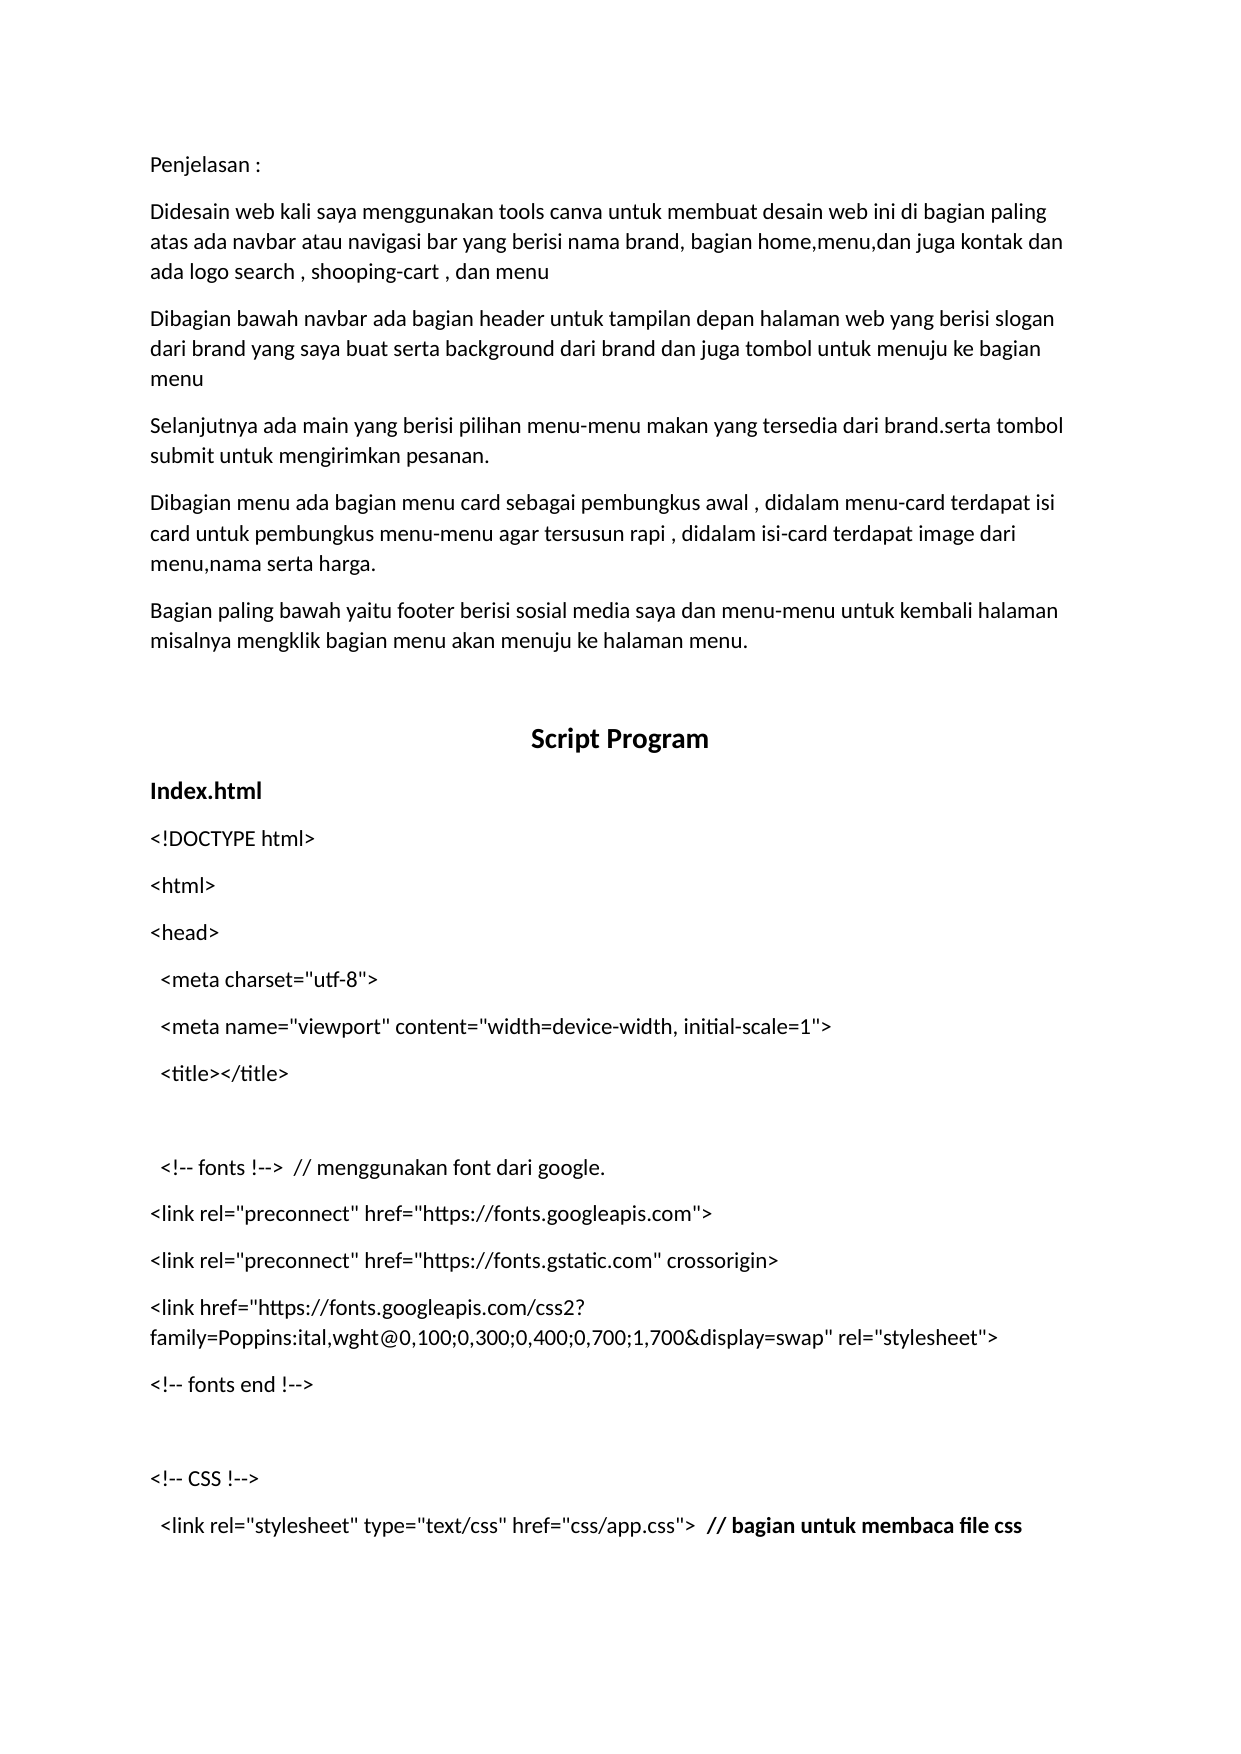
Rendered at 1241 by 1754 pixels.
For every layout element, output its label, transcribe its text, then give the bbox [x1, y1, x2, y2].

text <title></title> [150, 1059, 1090, 1087]
text <link rel="stylesheet" type="text/css" href="css/app.css"> // bagian untuk membaca file css [150, 1511, 1090, 1539]
text Didesain web kali saya menggunakan tools canva untuk membuat desain web ini di bagian paling atas ada navbar atau navigasi bar yang berisi nama brand, bagian home,menu,dan juga kontak dan ada logo search , shooping-cart , dan menu [150, 197, 1090, 285]
text Dibagian menu ada bagian menu card sebagai pembungkus awal , didalam menu-card terdapat isi card untuk pembungkus menu-menu agar tersusun rapi , didalam isi-card terdapat image dari menu,nama serta harga. [150, 488, 1090, 577]
text Bagian paling bawah yaitu footer berisi sosial media saya dan menu-menu untuk kembali halaman misalnya mengklik bagian menu akan menuju ke halaman menu. [150, 596, 1090, 654]
text <meta charset="utf-8"> [150, 965, 1090, 993]
text Dibagian bawah navbar ada bagian header untuk tampilan depan halaman web yang berisi slogan dari brand yang saya buat serta background dari brand dan juga tombol untuk menuju ke bagian menu [150, 304, 1090, 393]
text <head> [150, 918, 1090, 946]
text <link rel="preconnect" href="https://fonts.gstatic.com" crossorigin> [150, 1246, 1090, 1274]
text <!DOCTYPE html> [150, 824, 1090, 852]
text Penjelasan : [150, 150, 1090, 178]
text <!-- CSS !--> [150, 1464, 1090, 1492]
text Index.html [150, 775, 1090, 805]
text <meta name="viewport" content="width=device-width, initial-scale=1"> [150, 1012, 1090, 1040]
text <link href="https://fonts.googleapis.com/css2?family=Poppins:ital,wght@0,100;0,300;0,400;0,700;1,700&display=swap" rel="stylesheet"> [150, 1293, 1090, 1351]
text <!-- fonts !--> // menggunakan font dari google. [150, 1153, 1090, 1181]
text <!-- fonts end !--> [150, 1370, 1090, 1398]
text Script Program [150, 720, 1090, 755]
text Selanjutnya ada main yang berisi pilihan menu-menu makan yang tersedia dari brand.serta tombol submit untuk mengirimkan pesanan. [150, 411, 1090, 470]
text <html> [150, 871, 1090, 899]
text <link rel="preconnect" href="https://fonts.googleapis.com"> [150, 1199, 1090, 1227]
